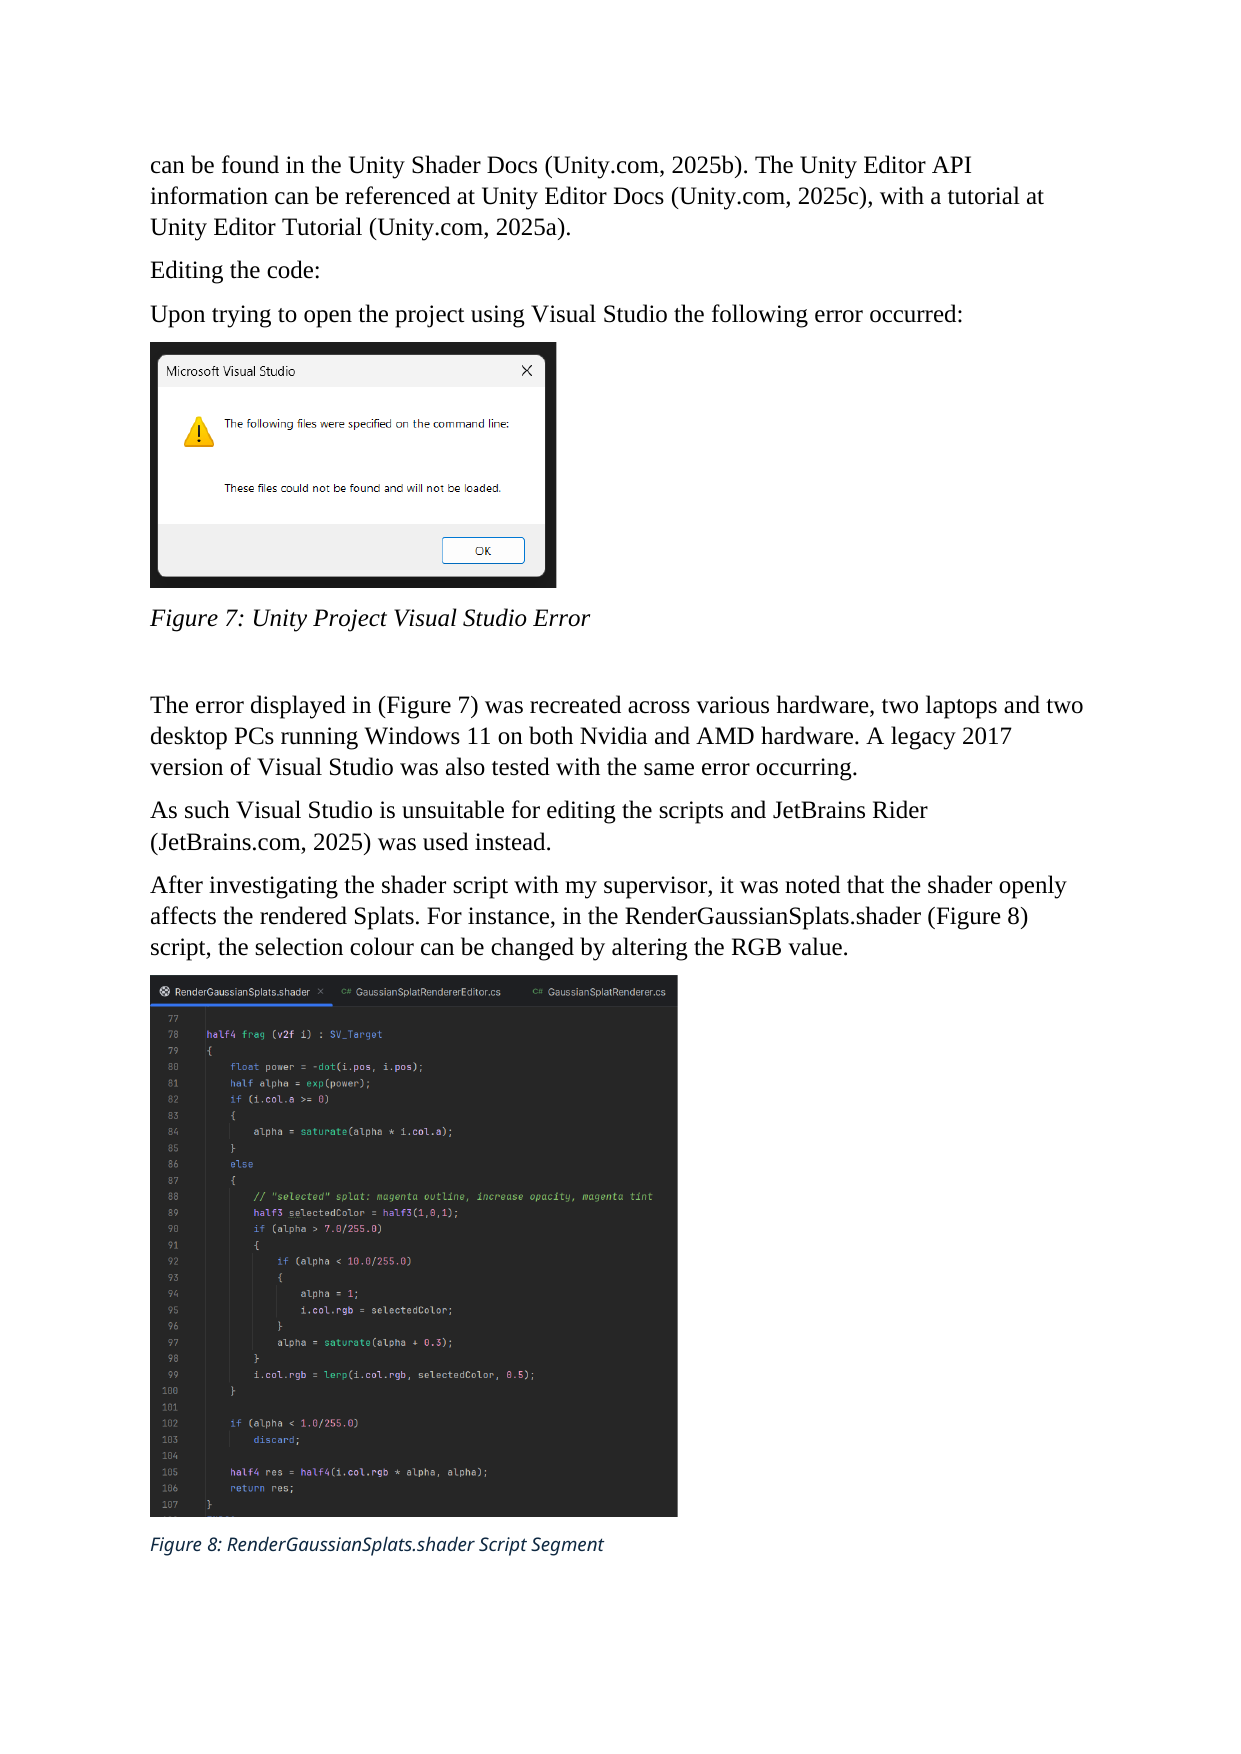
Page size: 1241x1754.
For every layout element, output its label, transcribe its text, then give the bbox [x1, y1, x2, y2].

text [150, 150, 1090, 241]
text As such Visual Studio is unsuitable for editing the scripts and JetBrains Rider (JetBrains.com, 2025) was used instead. [150, 796, 1090, 855]
text Figure 7: Unity Project Visual Studio Error [150, 603, 1090, 632]
text After investigating the shader script with my supervisor, it was noted that the shader openly affects the rendered Splats. For instance, in the RenderGaussianSplats.shader (Figure 8) script, the selection colour can be changed by altering the RGB value. [150, 870, 1090, 961]
text Editing the code: [150, 256, 1090, 284]
text The error displayed in (Figure 7) was recreated across various hardware, two laptops and two desktop PCs running Windows 11 on both Nvidia and AMD hardware. A legacy 2017 version of Visual Studio was also tested with the same error occurring. [150, 690, 1090, 781]
text Figure 8: RenderGaussianSplats.shader Script Segment [150, 1531, 1090, 1556]
picture [150, 342, 557, 588]
picture [150, 975, 678, 1517]
text Upon trying to open the project using Visual Studio the following error occurred: [150, 299, 1090, 328]
